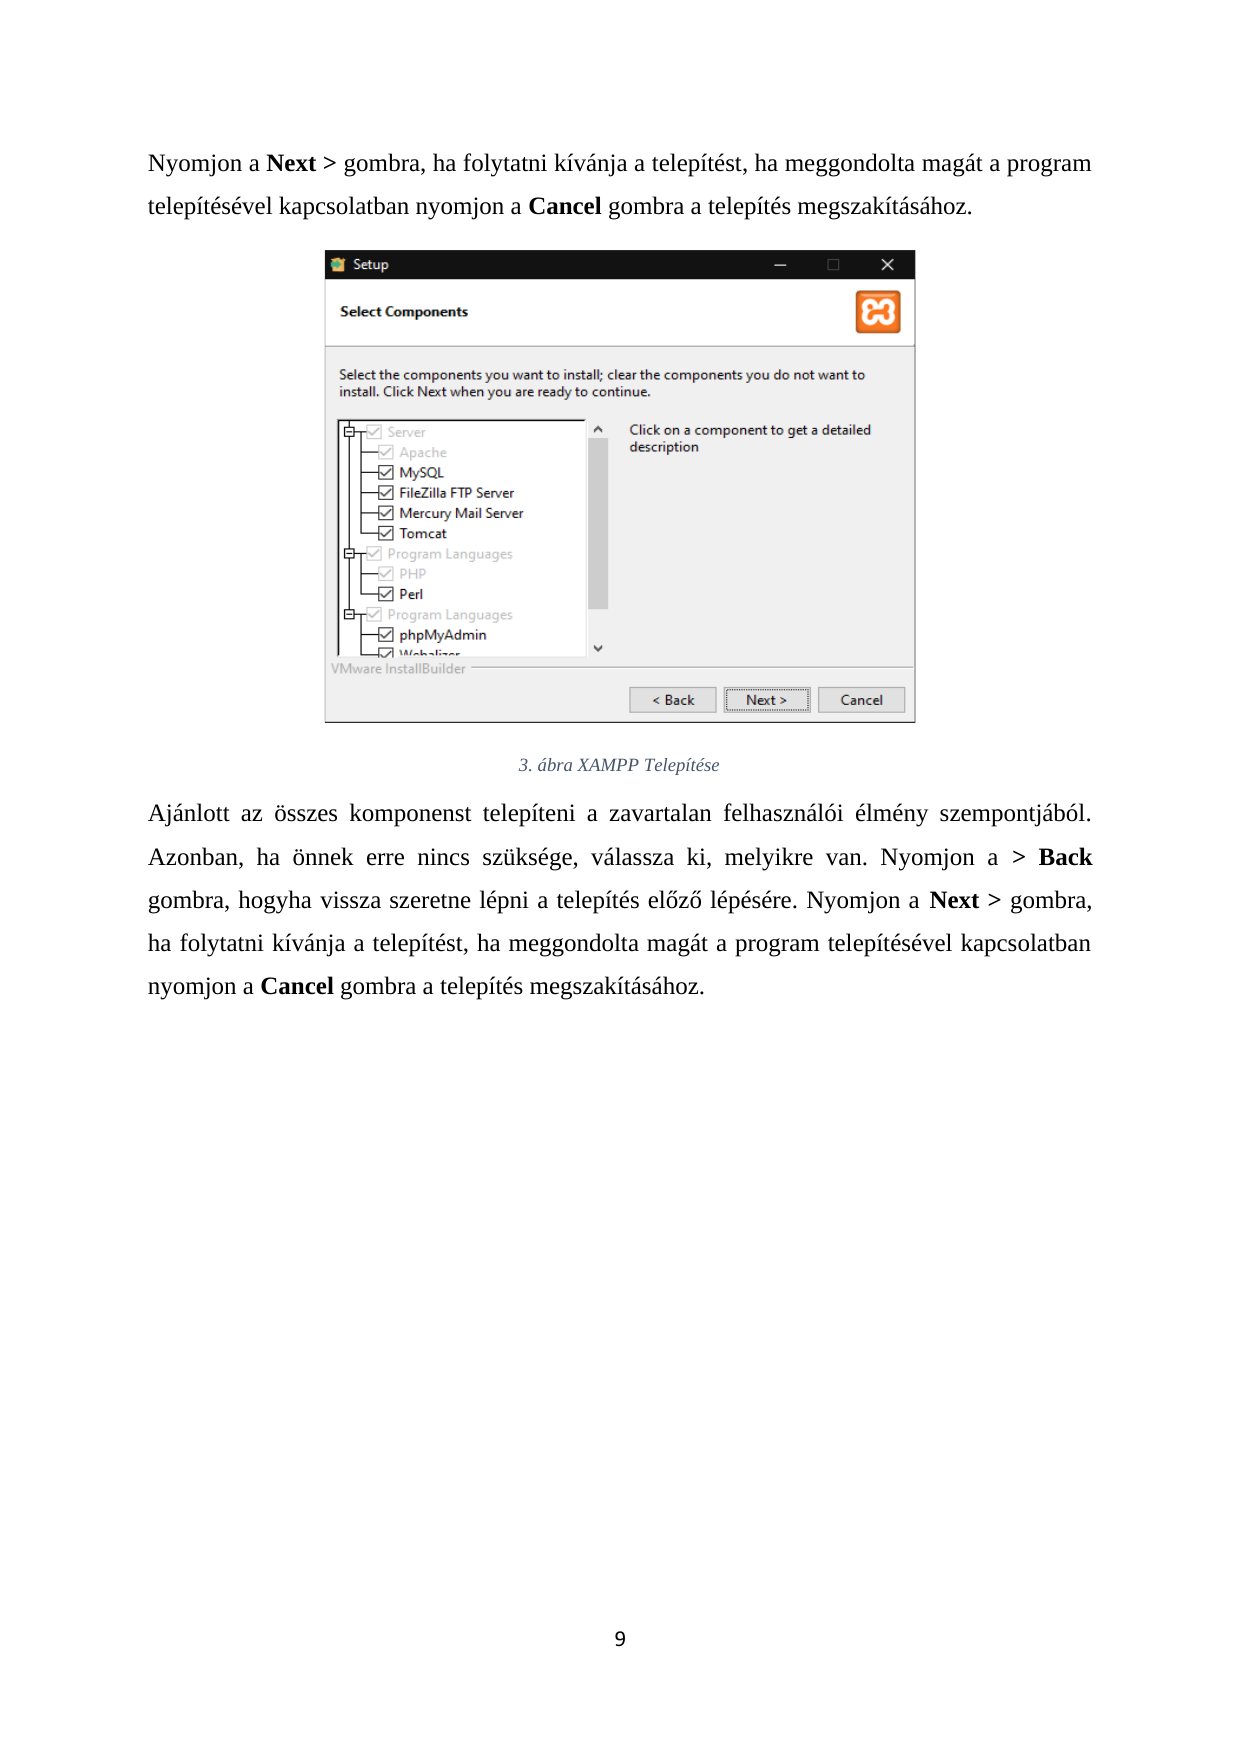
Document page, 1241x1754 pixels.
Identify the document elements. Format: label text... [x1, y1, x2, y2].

text 3. ábra XAMPP Telepítése [148, 754, 1093, 775]
picture [324, 250, 916, 723]
text Nyomjon a Next > gombra, ha folytatni kívánja a telepítést, ha meggondolta magát a program telepítésével kapcsolatban nyomjon a Cancel gombra a telepítés megszakításához. [148, 148, 1093, 219]
text Ajánlott az összes komponenst telepíteni a zavartalan felhasználói élmény szempontjából. Azonban, ha önnek erre nincs szüksége, válassza ki, melyikre van. Nyomjon a > Back gombra, hogyha vissza szeretne lépni a telepítés előző lépésére. Nyomjon a Next > gombra, ha folytatni kívánja a telepítést, ha meggondolta magát a program telepítésével kapcsolatban nyomjon a Cancel gombra a telepítés megszakításához. [148, 798, 1093, 1000]
